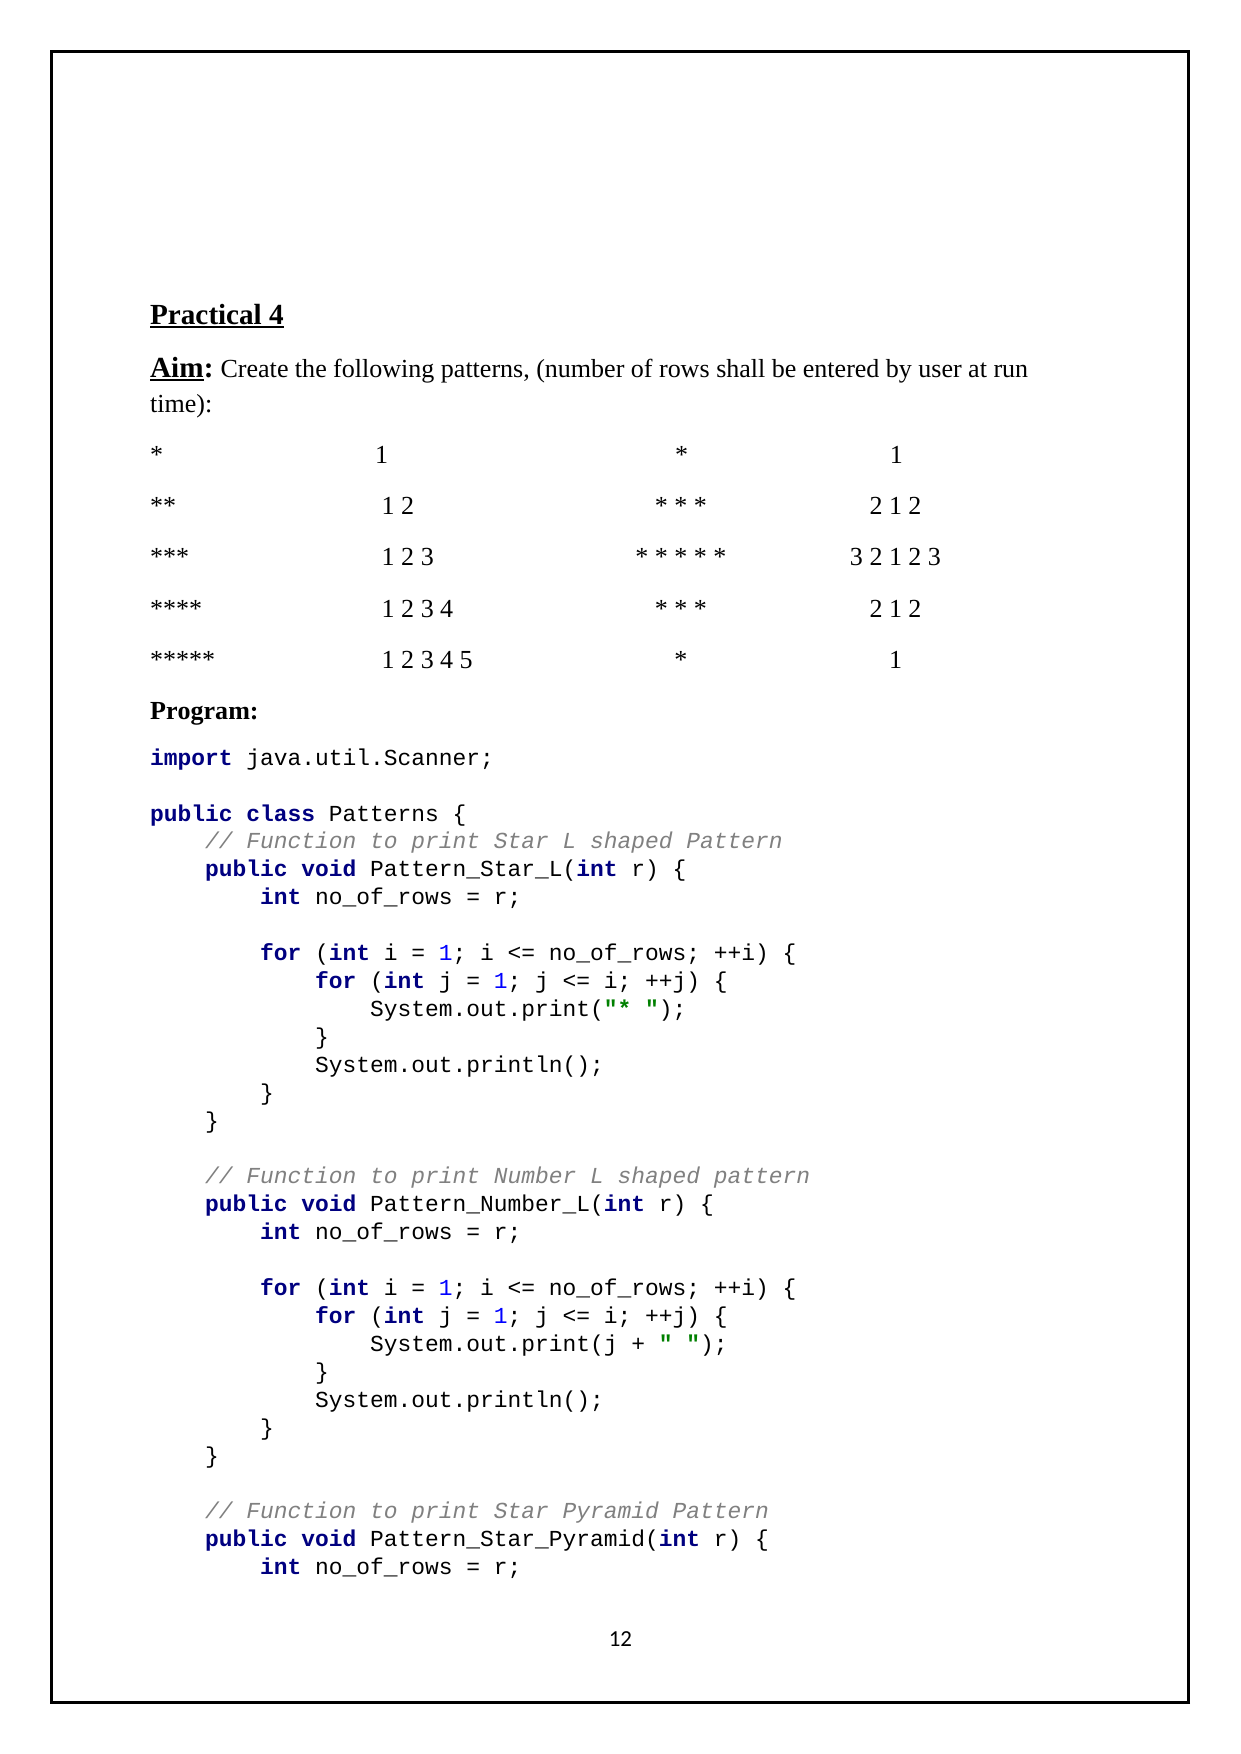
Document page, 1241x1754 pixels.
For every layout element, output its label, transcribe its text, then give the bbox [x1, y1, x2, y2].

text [150, 746, 1090, 1582]
text Aim: Create the following patterns, (number of rows shall be entered by user at run time): [150, 350, 1090, 418]
text Practical 4 [150, 297, 1090, 331]
text * 1 * 1 [150, 439, 1090, 469]
text Program: [150, 695, 1090, 725]
text ** 1 2 * * * 2 1 2 [150, 490, 1090, 520]
text *** 1 2 3 * * * * * 3 2 1 2 3 [150, 541, 1090, 571]
text **** 1 2 3 4 * * * 2 1 2 [150, 593, 1090, 623]
text ***** 1 2 3 4 5 * 1 [150, 644, 1090, 674]
